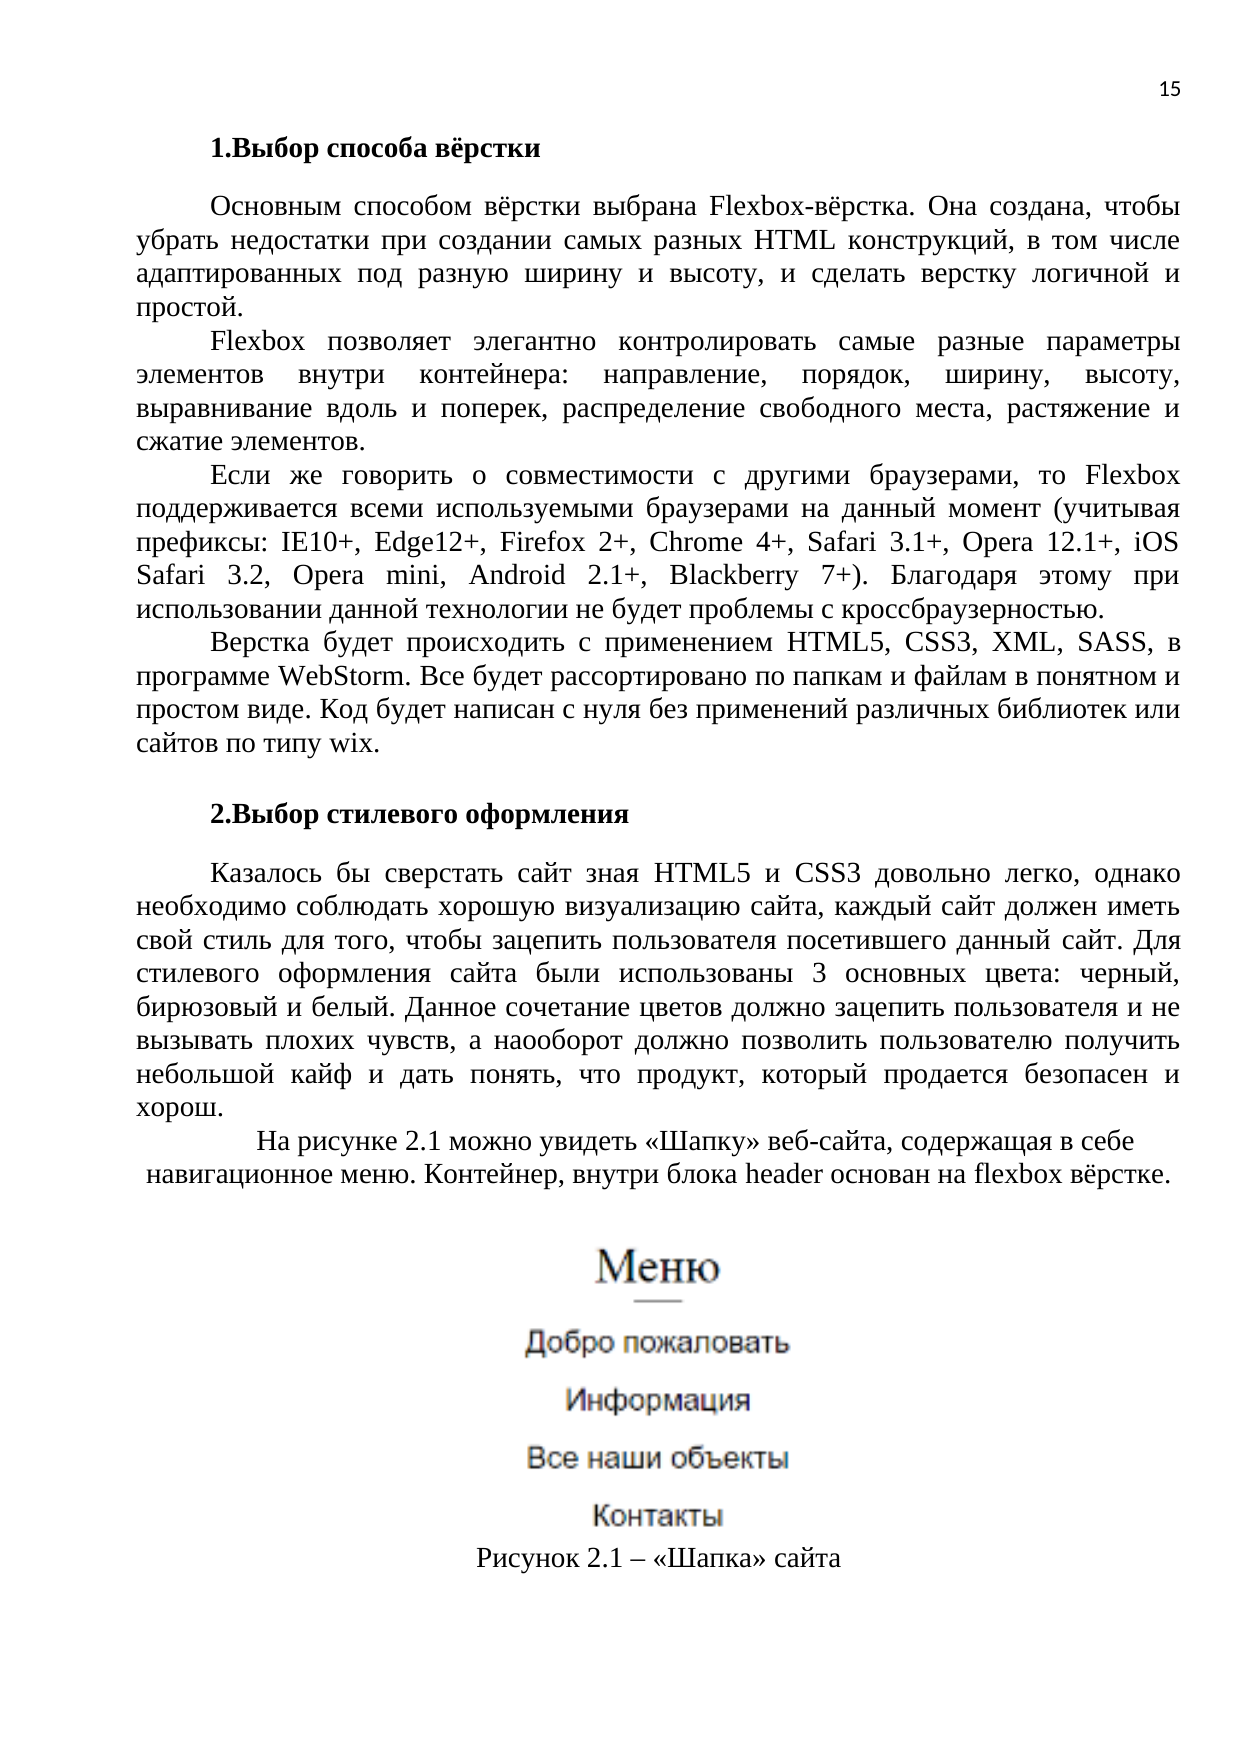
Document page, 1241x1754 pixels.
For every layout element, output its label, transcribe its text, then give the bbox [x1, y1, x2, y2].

text Основным способом вёрстки выбрана Flexbox-вёрстка. Она создана, чтобы убрать недостатки при создании самых разных HTML конструкций, в том числе адаптированных под разную ширину и высоту, и сделать верстку логичной и простой. [136, 188, 1181, 323]
list Выбор способа вёрстки [210, 130, 1181, 163]
text Рисунок 2.1 – «Шапка» сайта [136, 1541, 1181, 1574]
text На рисунке 2.1 можно увидеть «Шапку» веб-сайта, содержащая в себе навигационное меню. Контейнер, внутри блока header основан на flexbox вёрстке. [136, 1123, 1181, 1190]
picture [500, 1223, 817, 1541]
list Выбор стилевого оформления [210, 796, 1181, 830]
text Верстка будет происходить с применением HTML5, CSS3, XML, SASS, в программе WebStorm. Все будет рассортировано по папкам и файлам в понятном и простом виде. Код будет написан с нуля без применений различных библиотек или сайтов по типу wix. [136, 624, 1181, 759]
text Казалось бы сверстать сайт зная HTML5 и CSS3 довольно легко, однако необходимо соблюдать хорошую визуализацию сайта, каждый сайт должен иметь свой стиль для того, чтобы зацепить пользователя посетившего данный cайт. Для стилевого оформления сайта были использованы 3 основных цвета: черный, бирюзовый и белый. Данное сочетание цветов должно зацепить пользователя и не вызывать плохих чувств, а наооборот должно позволить пользователю получить небольшой кайф и дать понять, что продукт, который продается безопасен и хорош. [136, 855, 1181, 1123]
text Если же говорить о совместимости с другими браузерами, то Flexbox поддерживается всеми используемыми браузерами на данный момент (учитывая префиксы: IE10+, Edge12+, Firefox 2+, Chrome 4+, Safari 3.1+, Opera 12.1+, iOS Safari 3.2, Opera mini, Android 2.1+, Blackberry 7+). Благодаря этому при использовании данной технологии не будет проблемы с кроссбраузерностью. [136, 457, 1181, 624]
text Flexbox позволяет элегантно контролировать самые разные параметры элементов внутри контейнера: направление, порядок, ширину, высоту, выравнивание вдоль и поперек, распределение свободного места, растяжение и сжатие элементов. [136, 323, 1181, 457]
